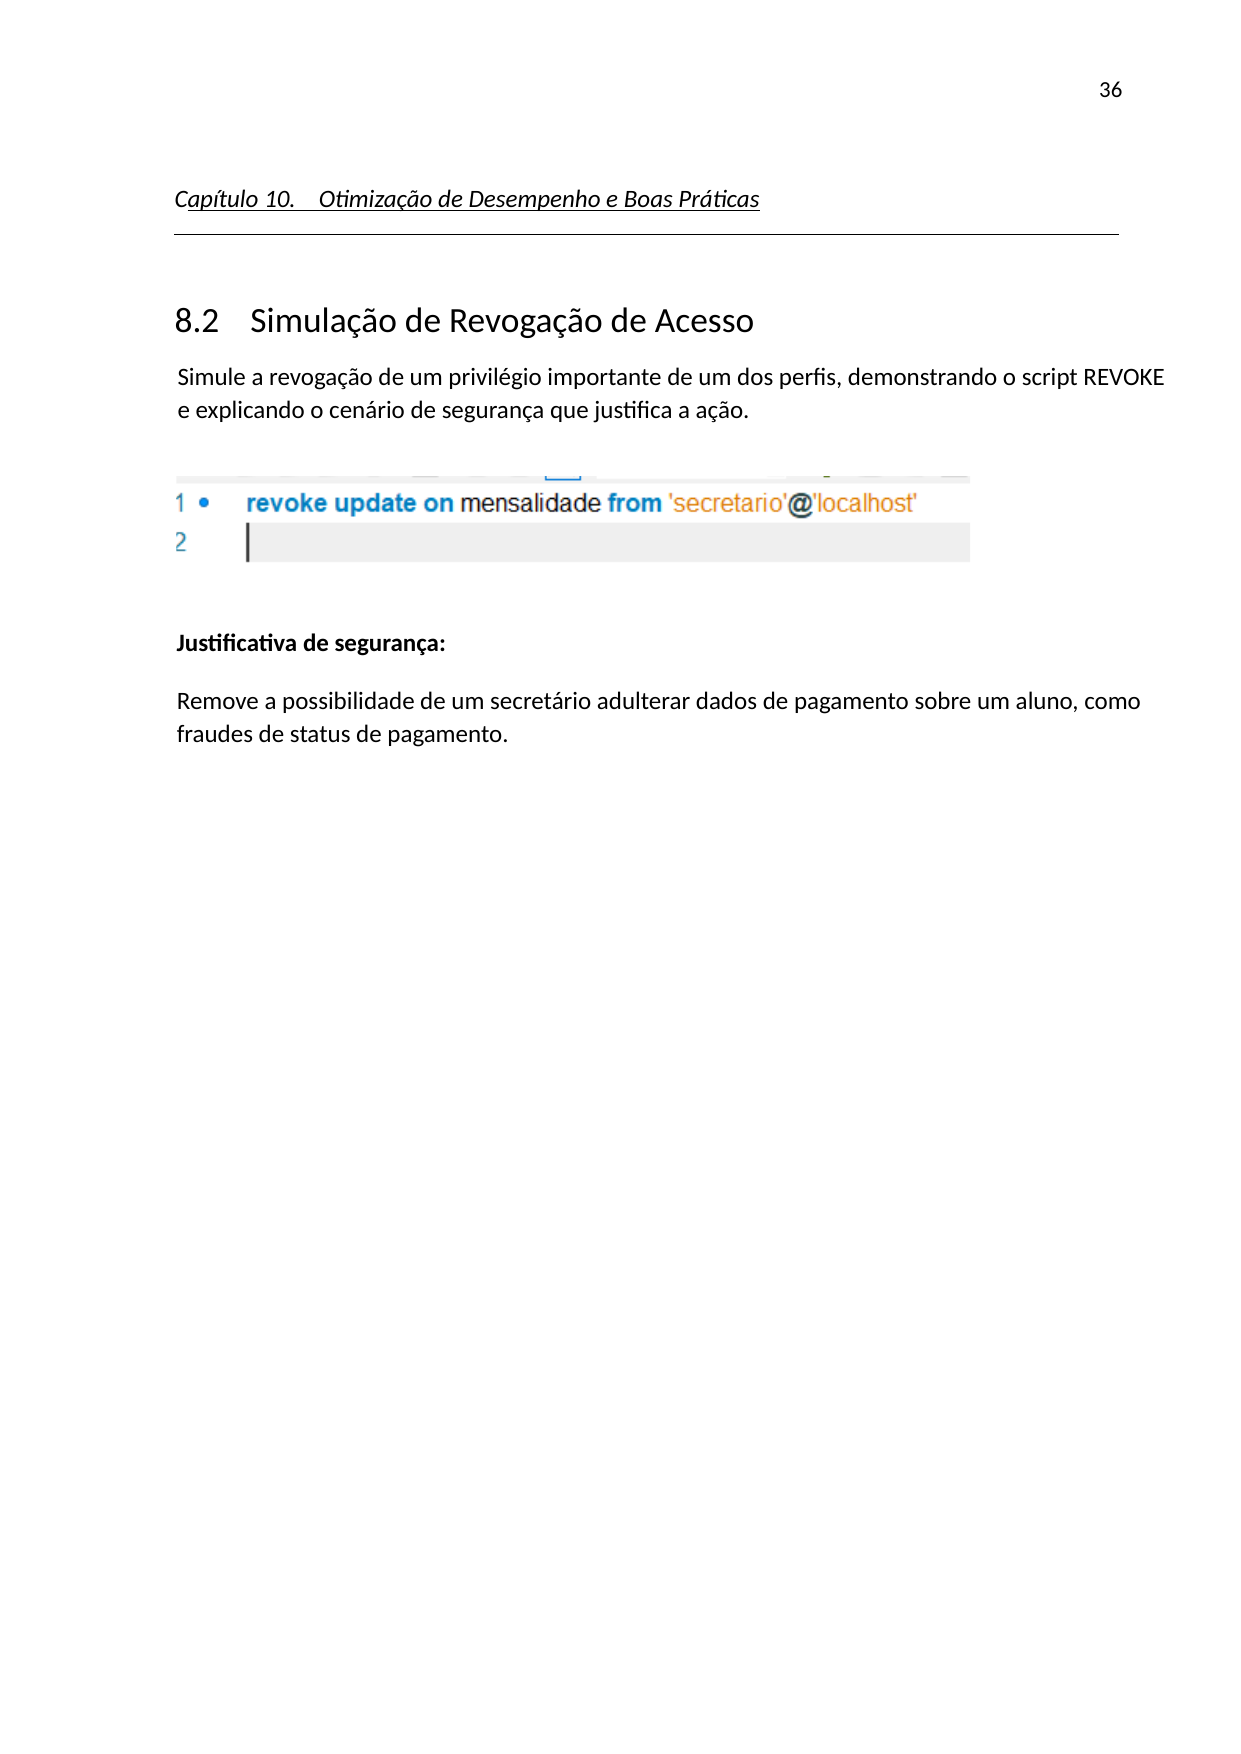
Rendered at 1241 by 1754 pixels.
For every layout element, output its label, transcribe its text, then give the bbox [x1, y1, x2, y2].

text Justificativa de segurança: [176, 594, 1228, 658]
subtitle Capítulo 10. Otimização de Desempenho e Boas Práticas [174, 184, 1240, 214]
text Simule a revogação de um privilégio importante de um dos perfis, demonstrando o script REVOKE e explicando o cenário de segurança que justifica a ação. [177, 362, 1181, 458]
text Remove a possibilidade de um secretário adulterar dados de pagamento sobre um aluno, como fraudes de status de pagamento. [177, 685, 1181, 782]
subtitle 8.2 Simulação de Revogação de Acesso [174, 298, 1240, 341]
picture [176, 476, 970, 567]
